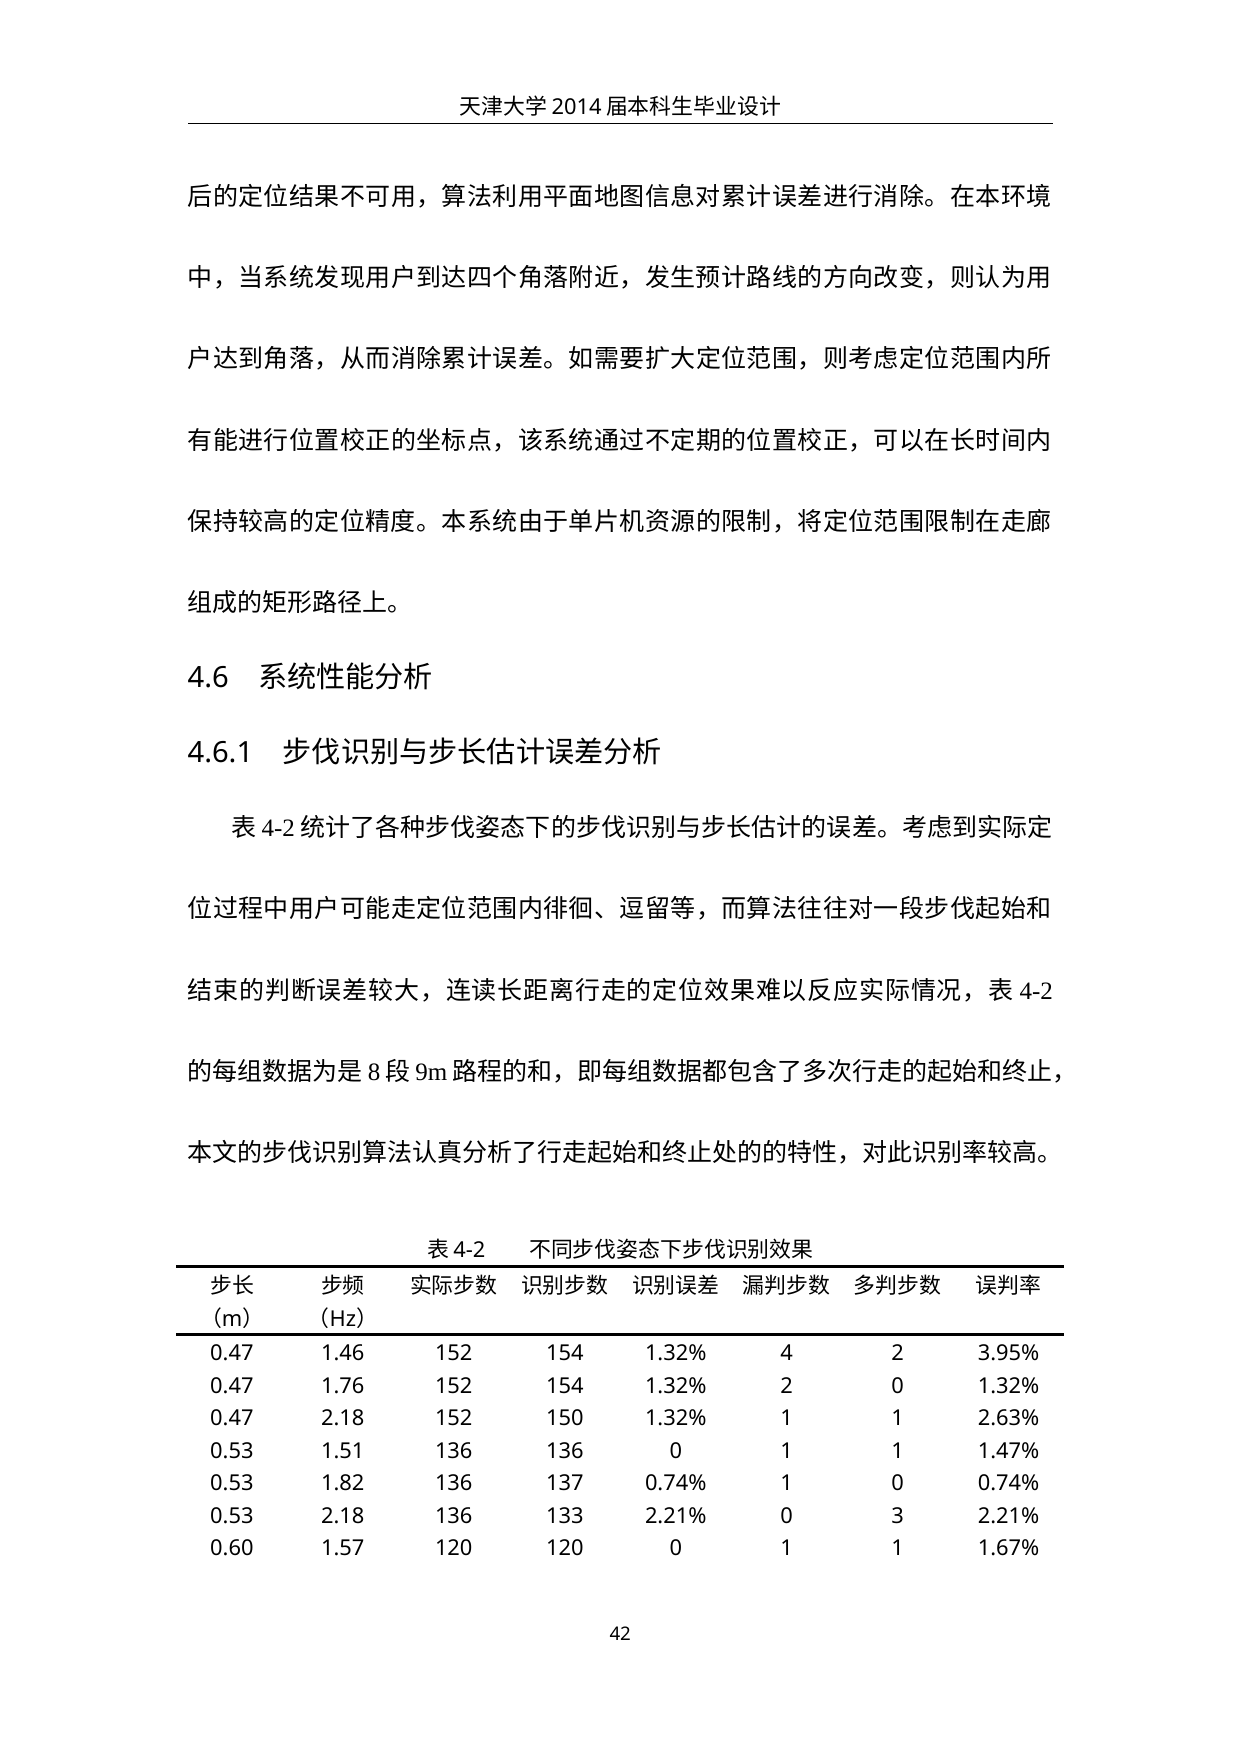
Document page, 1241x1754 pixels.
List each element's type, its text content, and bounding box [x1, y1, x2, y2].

table_cell 0.74% [620, 1466, 731, 1498]
table_cell 0 [620, 1433, 731, 1466]
table_cell 0.47 [176, 1368, 287, 1401]
table_cell 136 [398, 1433, 509, 1466]
table_cell 步长（m） [176, 1268, 287, 1333]
table_cell 1 [842, 1433, 953, 1466]
table_cell 1.32% [620, 1401, 731, 1433]
table_cell 漏判步数 [731, 1268, 842, 1333]
table_cell 多判步数 [842, 1268, 953, 1333]
table_cell 152 [398, 1401, 509, 1433]
table_cell 136 [398, 1466, 509, 1498]
table_cell 1 [731, 1466, 842, 1498]
table_cell 0 [731, 1498, 842, 1531]
table_header 表4-2 不同步伐姿态下步伐识别效果 [176, 1232, 1064, 1264]
table_cell 3.95% [953, 1336, 1064, 1368]
table_cell 120 [509, 1531, 620, 1563]
table_cell 136 [398, 1498, 509, 1531]
table_cell 0.53 [176, 1433, 287, 1466]
table_cell 0.47 [176, 1336, 287, 1368]
table_cell 1 [731, 1433, 842, 1466]
table_cell 133 [509, 1498, 620, 1531]
table_cell 150 [509, 1401, 620, 1433]
text 表4-2统计了各种步伐姿态下的步伐识别与步长估计的误差。考虑到实际定位过程中用户可能走定位范围内徘徊、逗留等，而算法往往对一段步伐起始和结束的判断误差较大，连读长距离行走的定位效果难以反应实际情况，表4-2的每组数据为是8段9m路程的和，即每组数据都包含了多次行走的起始和终止，本文的步伐识别算法认真分析了行走起始和终止处的的特性，对此识别率较高。 [187, 793, 1053, 1183]
table_cell 137 [509, 1466, 620, 1498]
table_cell 0.47 [176, 1401, 287, 1433]
table_cell 2.18 [287, 1401, 398, 1433]
table_cell 2.63% [953, 1401, 1064, 1433]
table_cell 步频（Hz） [287, 1268, 398, 1333]
table_cell 2 [731, 1368, 842, 1401]
table_cell 0.74% [953, 1466, 1064, 1498]
table_cell 2.21% [620, 1498, 731, 1531]
table_cell 154 [509, 1368, 620, 1401]
table_cell 3 [842, 1498, 953, 1531]
table_cell 2.21% [953, 1498, 1064, 1531]
table_cell 0 [842, 1368, 953, 1401]
table_cell 2 [842, 1336, 953, 1368]
table_cell 1.32% [953, 1368, 1064, 1401]
table_cell 识别误差 [620, 1268, 731, 1333]
table_cell 1.67% [953, 1531, 1064, 1563]
table_cell 1.46 [287, 1336, 398, 1368]
table_cell 152 [398, 1336, 509, 1368]
table_cell 识别步数 [509, 1268, 620, 1333]
table_cell 1.32% [620, 1336, 731, 1368]
table_cell 154 [509, 1336, 620, 1368]
table_cell 0 [620, 1531, 731, 1563]
table_cell 0.53 [176, 1466, 287, 1498]
table_cell 1 [842, 1531, 953, 1563]
text 4.6.1 步伐识别与步长估计误差分析 [187, 718, 1053, 783]
table_cell 1 [731, 1401, 842, 1433]
table_cell 120 [398, 1531, 509, 1563]
table_cell 0.60 [176, 1531, 287, 1563]
table_cell 152 [398, 1368, 509, 1401]
table_cell 1.47% [953, 1433, 1064, 1466]
text 4.6 系统性能分析 [187, 642, 1053, 707]
table_cell 1.76 [287, 1368, 398, 1401]
table_cell 1.57 [287, 1531, 398, 1563]
table_cell 实际步数 [398, 1268, 509, 1333]
table_cell 1.82 [287, 1466, 398, 1498]
table_cell 1.32% [620, 1368, 731, 1401]
table_cell 4 [731, 1336, 842, 1368]
table_cell 1.51 [287, 1433, 398, 1466]
table_cell 1 [731, 1531, 842, 1563]
table_cell 0.53 [176, 1498, 287, 1531]
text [187, 162, 1053, 633]
table_cell 误判率 [953, 1268, 1064, 1333]
table_cell 0 [842, 1466, 953, 1498]
table_cell 2.18 [287, 1498, 398, 1531]
table_cell 1 [842, 1401, 953, 1433]
table_cell 136 [509, 1433, 620, 1466]
